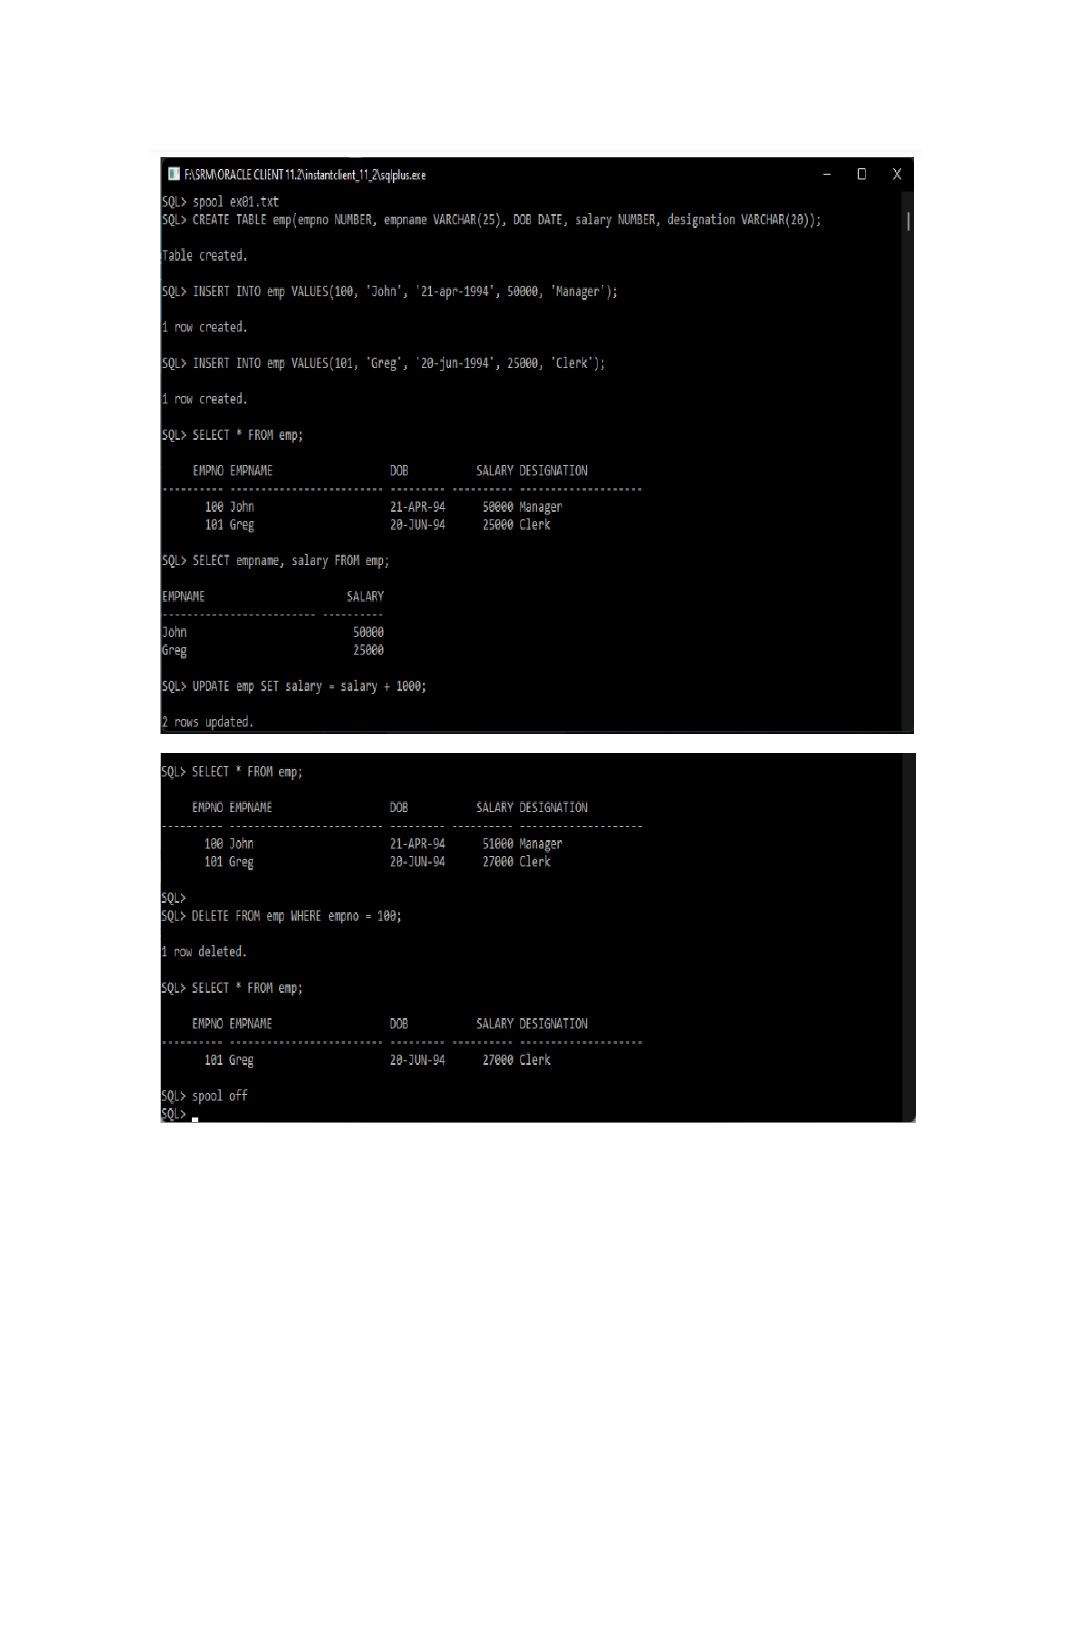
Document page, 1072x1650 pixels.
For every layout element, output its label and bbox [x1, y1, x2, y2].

picture [150, 150, 922, 1126]
